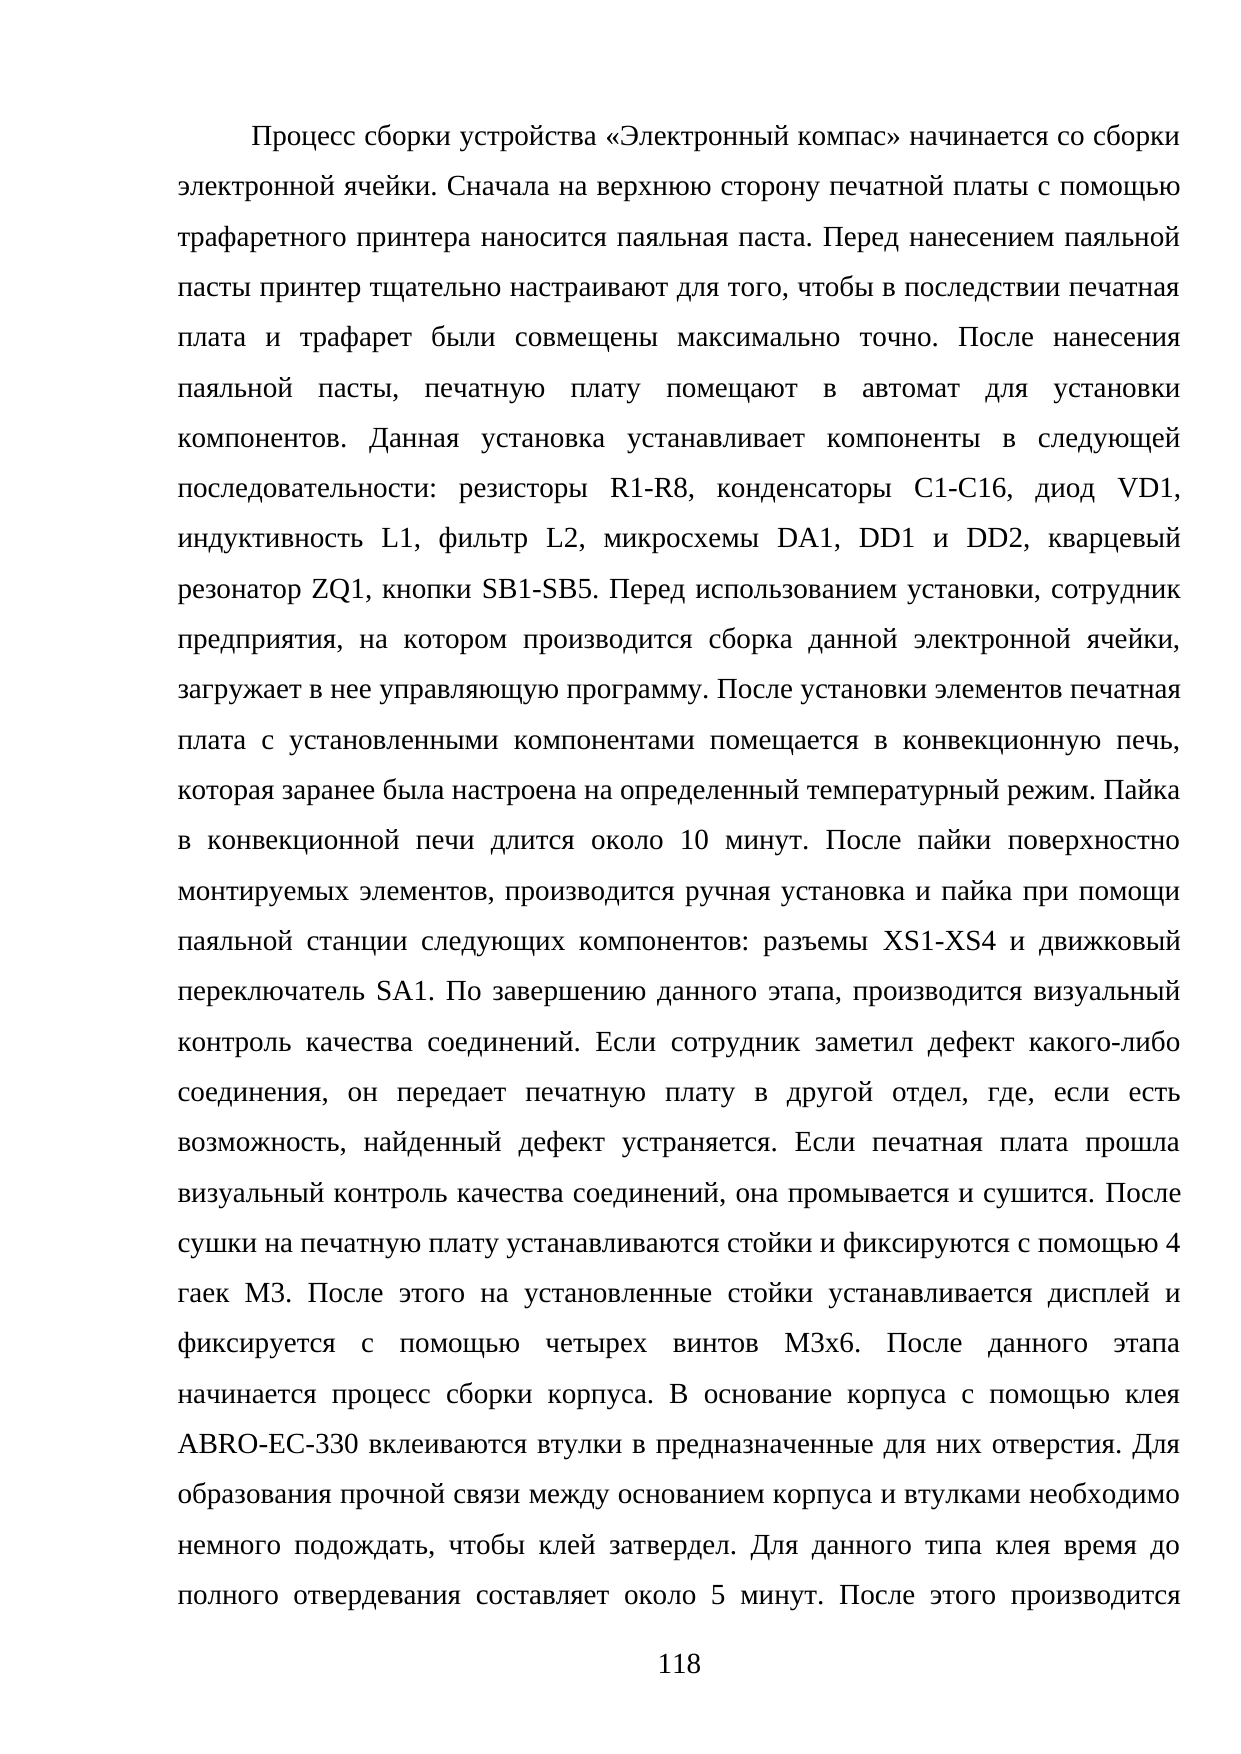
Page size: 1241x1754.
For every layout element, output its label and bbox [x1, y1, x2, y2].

text [177, 118, 1181, 1611]
